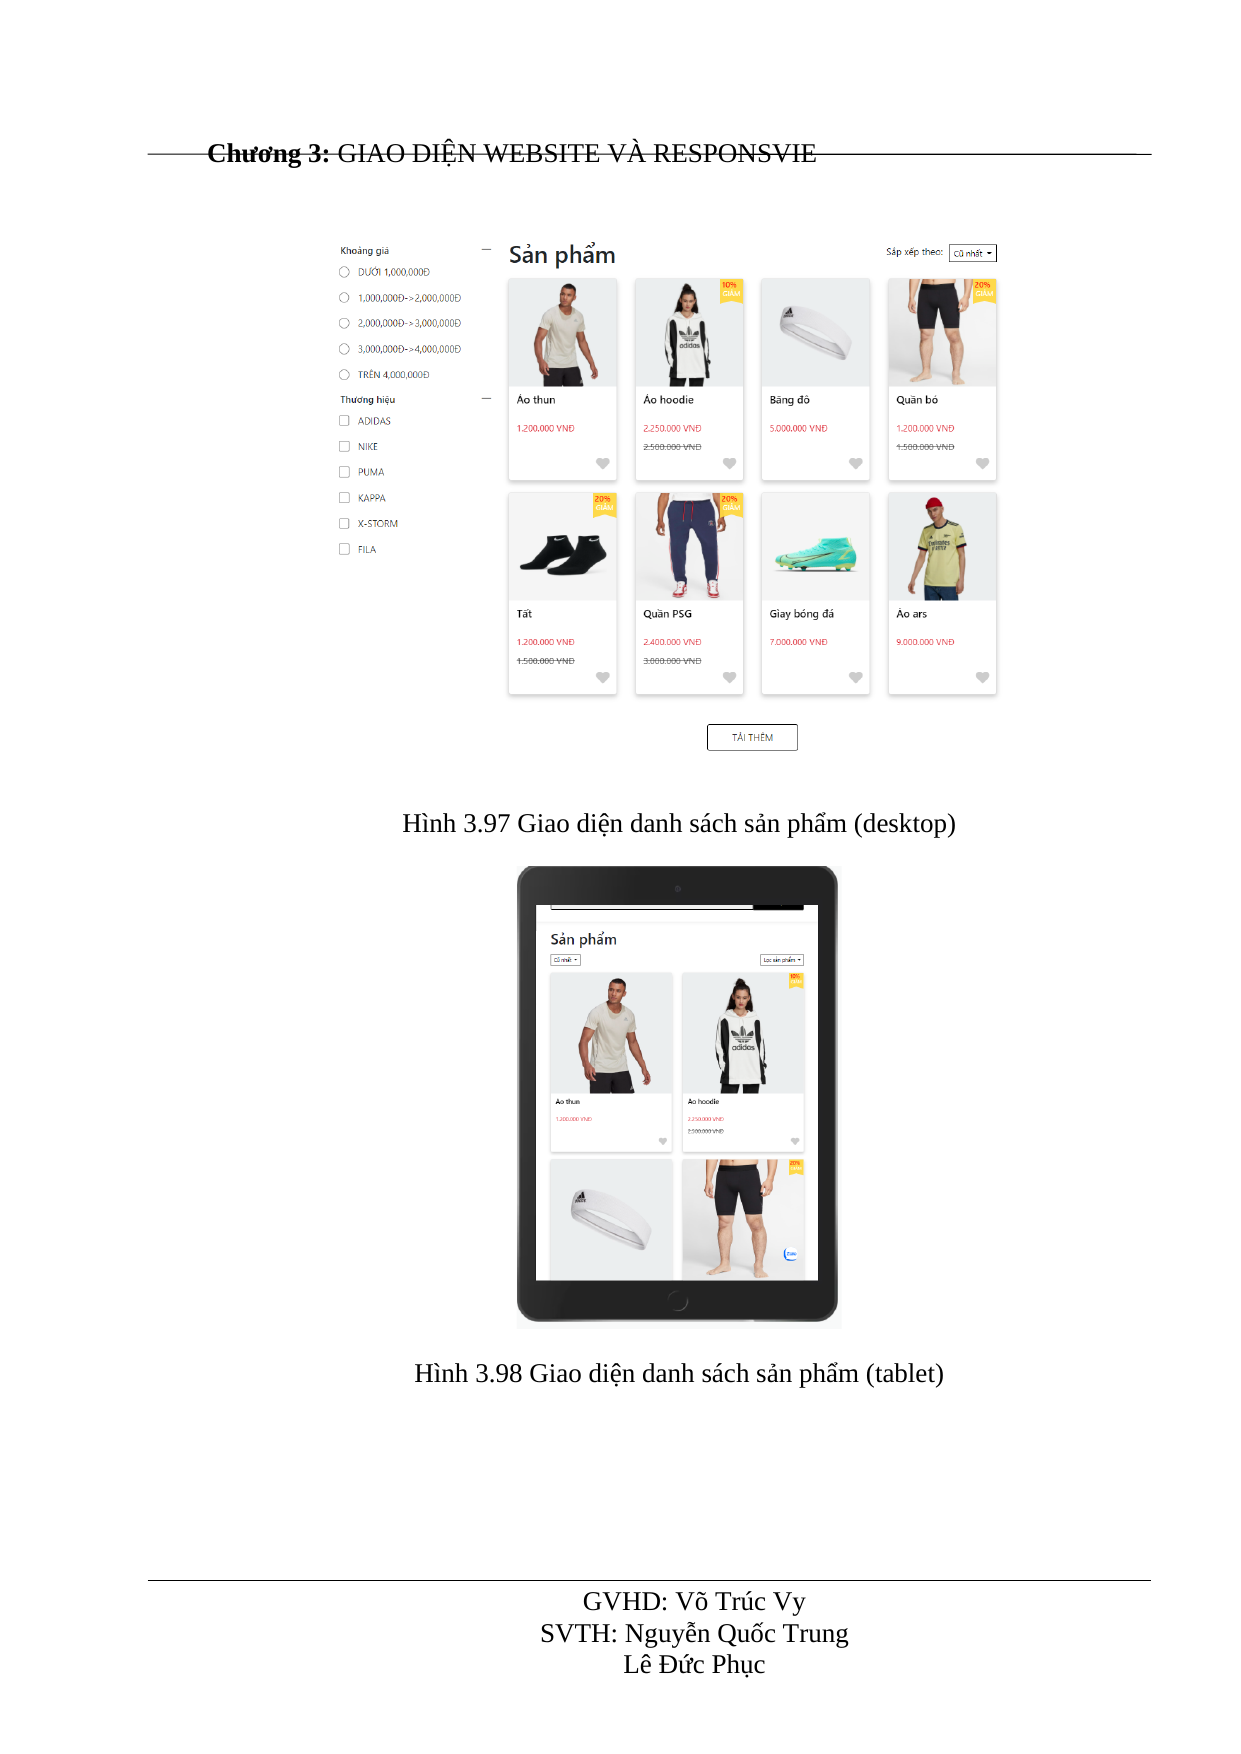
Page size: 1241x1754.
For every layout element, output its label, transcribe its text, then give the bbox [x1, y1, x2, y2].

picture [516, 866, 842, 1329]
picture [324, 236, 1035, 780]
